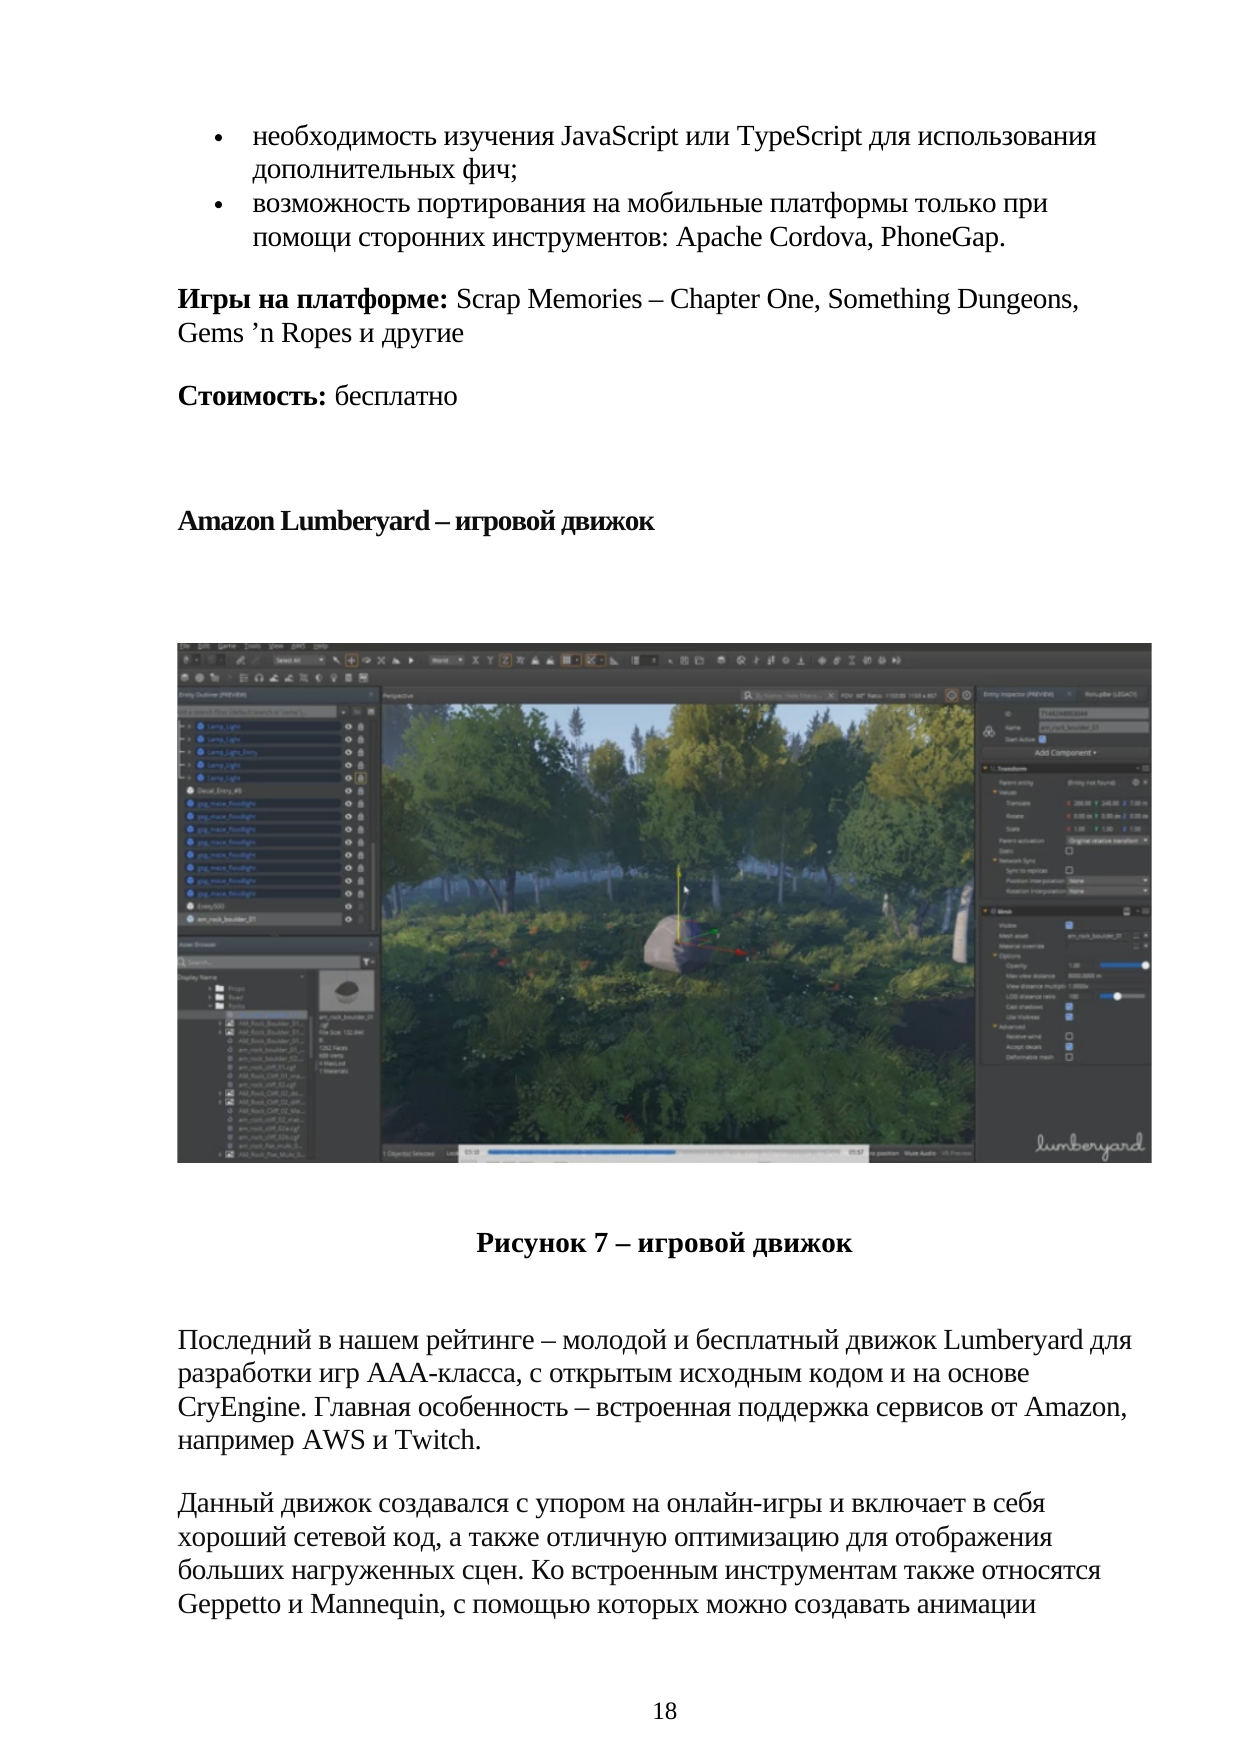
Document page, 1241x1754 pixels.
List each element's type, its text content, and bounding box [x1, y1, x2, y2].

text Стоимость: бесплатно [177, 378, 1152, 411]
text Рисунок 7 – игровой движок [177, 1226, 1152, 1259]
text Последний в нашем рейтинге – молодой и бесплатный движок Lumberyard для разработки игр AAA-класса, с открытым исходным кодом и на основе CryEngine. Главная особенность – встроенная поддержка сервисов от Amazon, например AWS и Twitch. [177, 1322, 1152, 1456]
text Игры на платформе: Scrap Memories – Chapter One, Something Dungeons, Gems ’n Ropes и другие [177, 281, 1152, 348]
list необходимость изучения JavaScript или TypeScript для использования дополнительных фич; [215, 118, 1152, 185]
text Amazon Lumberyard – игровой движок [177, 503, 1152, 537]
picture [177, 643, 1152, 1163]
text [177, 1485, 1152, 1619]
list возможность портирования на мобильные платформы только при помощи сторонних инструментов: Apache Cordova, PhoneGap. [215, 185, 1152, 252]
